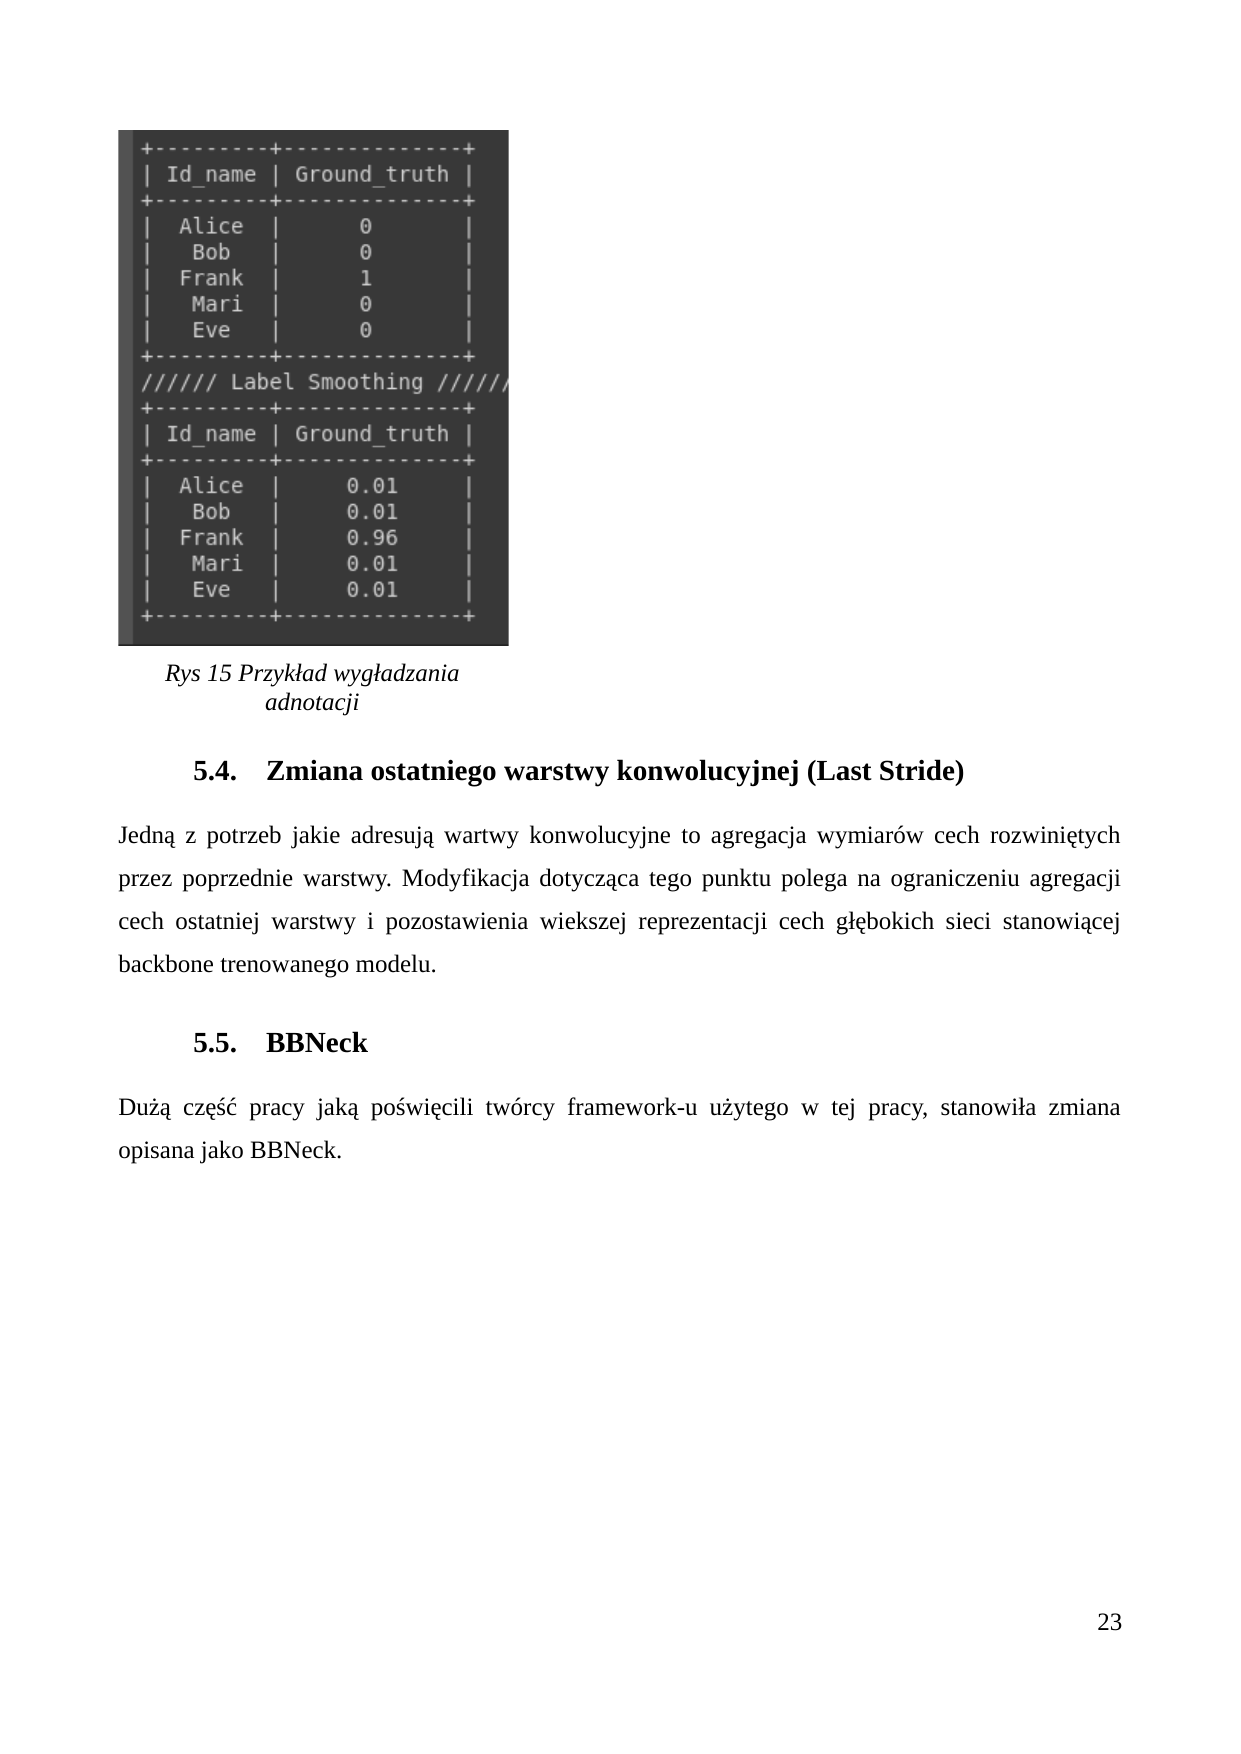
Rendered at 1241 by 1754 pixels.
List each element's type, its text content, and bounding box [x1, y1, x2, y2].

subtitle BBNeck [193, 1026, 1122, 1059]
text Dużą część pracy jaką poświęcili twórcy framework-u użytego w tej pracy, stanowiła zmiana opisana jako BBNeck. [118, 1092, 1122, 1164]
text Jedną z potrzeb jakie adresują wartwy konwolucyjne to agregacja wymiarów cech rozwiniętych przez poprzednie warstwy. Modyfikacja dotycząca tego punktu polega na ograniczeniu agregacji cech ostatniej warstwy i pozostawienia wiekszej reprezentacji cech głębokich sieci stanowiącej backbone trenowanego modelu. [118, 820, 1122, 978]
subtitle Zmiana ostatniego warstwy konwolucyjnej (Last Stride) [193, 753, 1122, 787]
picture [118, 130, 509, 646]
